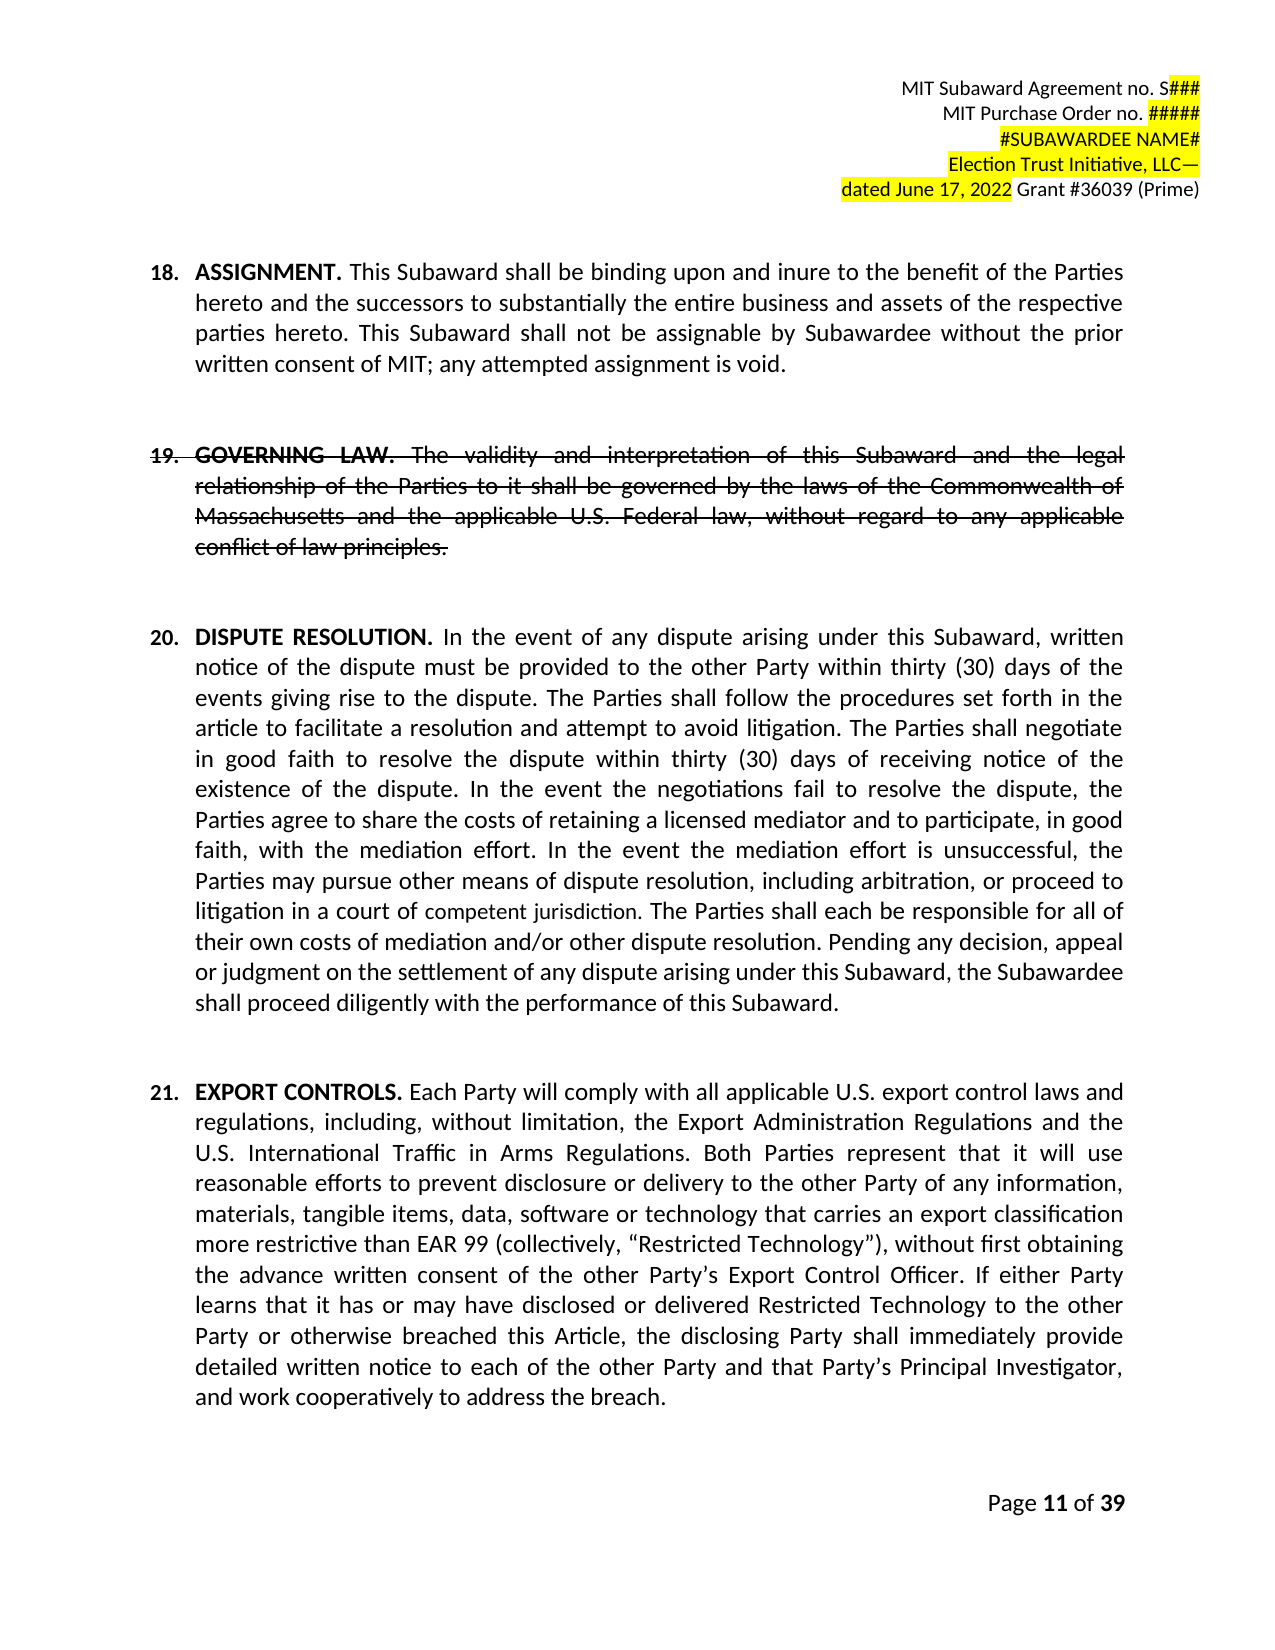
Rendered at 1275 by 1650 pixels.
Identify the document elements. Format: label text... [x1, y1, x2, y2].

list ASSIGNMENT. This Subaward shall be binding upon and inure to the benefit of the Parties hereto and the successors to substantially the entire business and assets of the respective parties hereto. This Subaward shall not be assignable by Subawardee without the prior written consent of MIT; any attempted assignment is void. [150, 256, 1125, 378]
list EXPORT CONTROLS. Each Party will comply with all applicable U.S. export control laws and regulations, including, without limitation, the Export Administration Regulations and the U.S. International Traffic in Arms Regulations. Both Parties represent that it will use reasonable efforts to prevent disclosure or delivery to the other Party of any information, materials, tangible items, data, software or technology that carries an export classification more restrictive than EAR 99 (collectively, “Restricted Technology”), without first obtaining the advance written consent of the other Party’s Export Control Officer. If either Party learns that it has or may have disclosed or delivered Restricted Technology to the other Party or otherwise breached this Article, the disclosing Party shall immediately provide detailed written notice to each of the other Party and that Party’s Principal Investigator, and work cooperatively to address the breach. [150, 1076, 1125, 1412]
list GOVERNING LAW. The validity and interpretation of this Subaward and the legal relationship of the Parties to it shall be governed by the laws of the Commonwealth of Massachusetts and the applicable U.S. Federal law, without regard to any applicable conflict of law principles. [150, 439, 1125, 457]
list GOVERNING LAW. The validity and interpretation of this Subaward and the legal relationship of the Parties to it shall be governed by the laws of the Commonwealth of Massachusetts and the applicable U.S. Federal law, without regard to any applicable conflict of law principles. [150, 458, 1125, 561]
list DISPUTE RESOLUTION. In the event of any dispute arising under this Subaward, written notice of the dispute must be provided to the other Party within thirty (30) days of the events giving rise to the dispute. The Parties shall follow the procedures set forth in the article to facilitate a resolution and attempt to avoid litigation. The Parties shall negotiate in good faith to resolve the dispute within thirty (30) days of receiving notice of the existence of the dispute. In the event the negotiations fail to resolve the dispute, the Parties agree to share the costs of retaining a licensed mediator and to participate, in good faith, with the mediation effort. In the event the mediation effort is unsuccessful, the Parties may pursue other means of dispute resolution, including arbitration, or proceed to litigation in a court of competent jurisdiction. The Parties shall each be responsible for all of their own costs of mediation and/or other dispute resolution. Pending any decision, appeal or judgment on the settlement of any dispute arising under this Subaward, the Subawardee shall proceed diligently with the performance of this Subaward. [150, 621, 1125, 1017]
